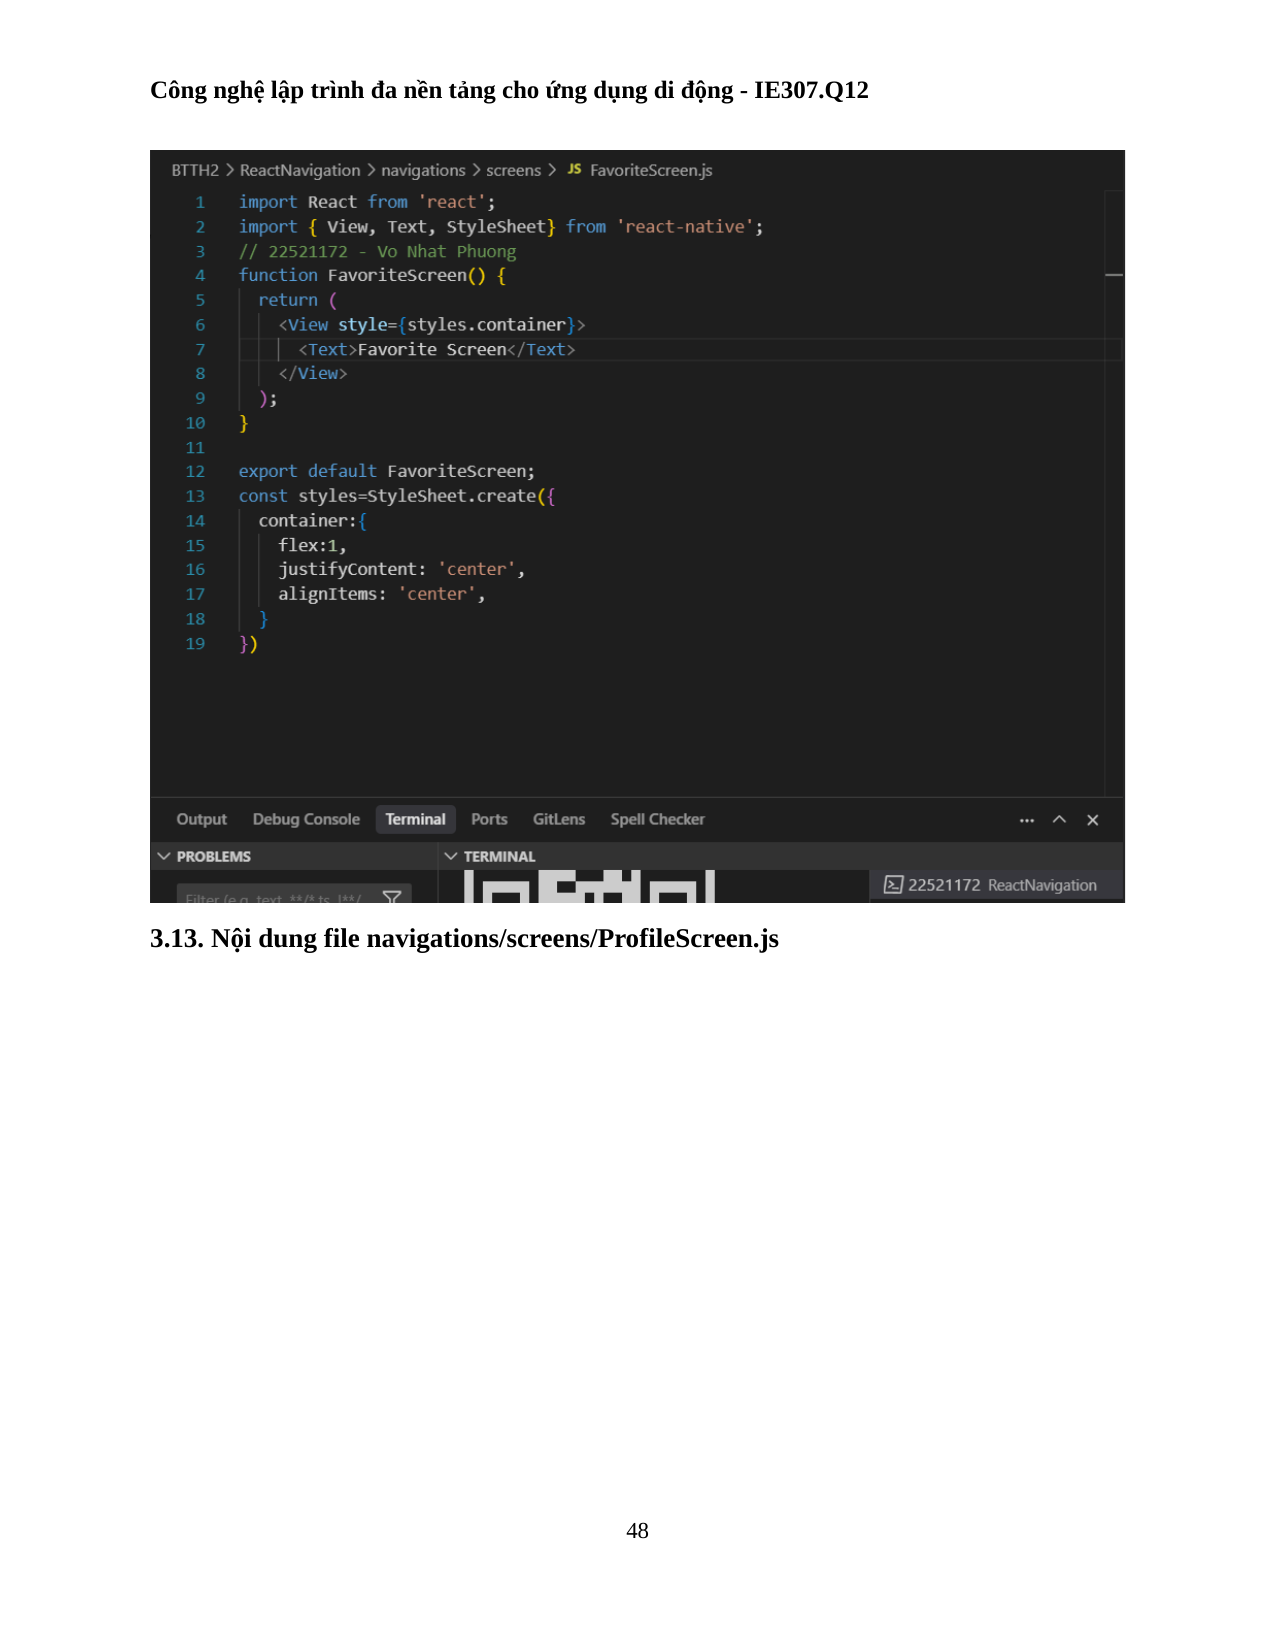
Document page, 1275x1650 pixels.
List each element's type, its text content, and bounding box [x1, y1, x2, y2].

text 3.13. Nội dung file navigations/screens/ProfileScreen.js [150, 922, 1125, 953]
picture [150, 150, 1125, 903]
